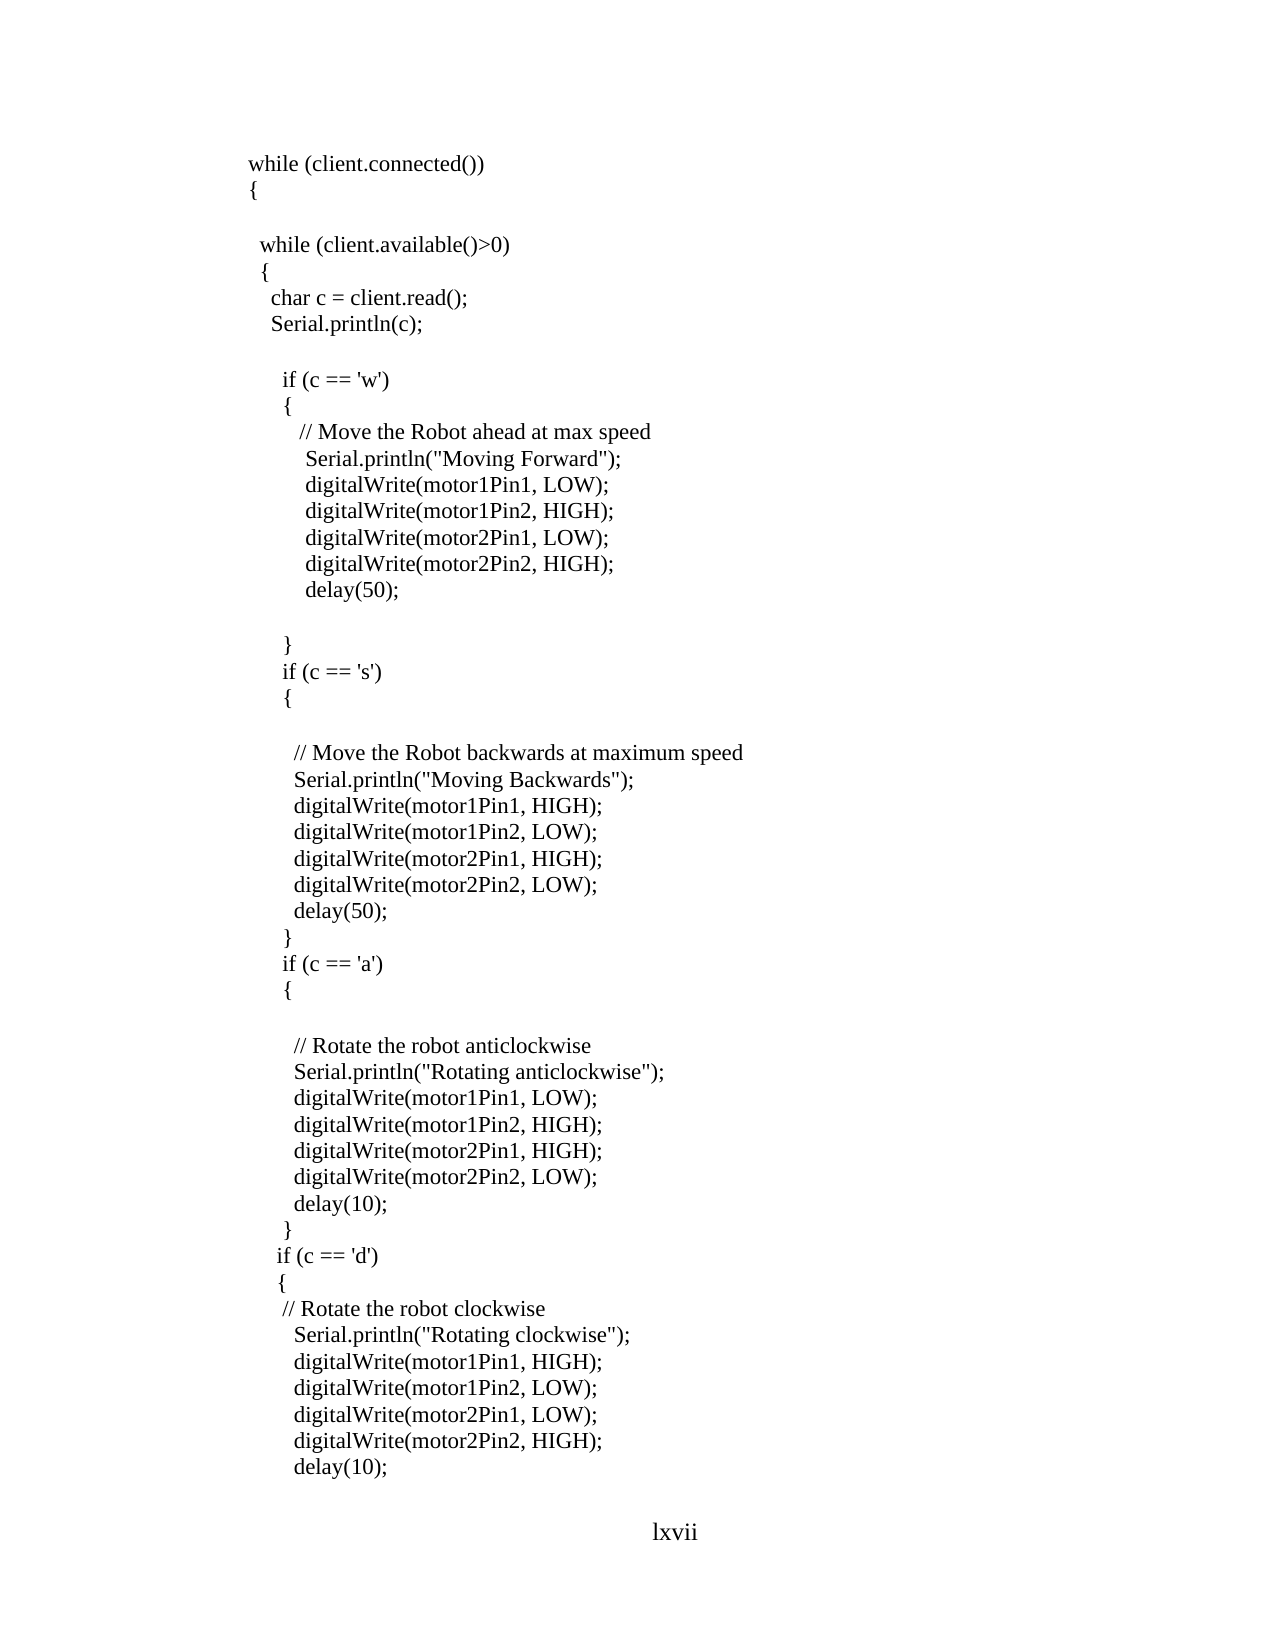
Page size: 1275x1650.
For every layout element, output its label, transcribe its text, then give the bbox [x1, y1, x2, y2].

text // Move the Robot backwards at maximum speed [225, 739, 1125, 766]
text Serial.println(c); [225, 311, 1125, 337]
text digitalWrite(motor1Pin2, LOW); [225, 1374, 1125, 1401]
text // Rotate the robot clockwise [225, 1295, 1125, 1322]
text { [225, 176, 1125, 203]
text } [225, 1216, 1125, 1242]
text digitalWrite(motor1Pin2, HIGH); [225, 1111, 1125, 1137]
text digitalWrite(motor2Pin1, HIGH); [225, 845, 1125, 871]
text Serial.println("Rotating clockwise"); [225, 1322, 1125, 1348]
text // Rotate the robot anticlockwise [225, 1032, 1125, 1058]
text digitalWrite(motor1Pin2, LOW); [225, 818, 1125, 845]
text digitalWrite(motor1Pin1, HIGH); [225, 1348, 1125, 1374]
text digitalWrite(motor1Pin1, LOW); [225, 1084, 1125, 1111]
text } [225, 924, 1125, 950]
text digitalWrite(motor2Pin2, LOW); [225, 1163, 1125, 1190]
text digitalWrite(motor1Pin1, HIGH); [225, 792, 1125, 818]
text { [225, 392, 1125, 418]
text while (client.available()>0) [225, 231, 1125, 258]
text digitalWrite(motor2Pin2, HIGH); [225, 550, 1125, 576]
text digitalWrite(motor2Pin1, HIGH); [225, 1137, 1125, 1163]
text { [225, 684, 1125, 711]
text char c = client.read(); [225, 284, 1125, 311]
text Serial.println("Moving Forward"); [225, 445, 1125, 471]
text delay(50); [225, 576, 1125, 603]
text delay(10); [225, 1190, 1125, 1216]
text digitalWrite(motor2Pin2, HIGH); [225, 1427, 1125, 1453]
text delay(10); [225, 1453, 1125, 1480]
text digitalWrite(motor1Pin1, LOW); [225, 471, 1125, 497]
text digitalWrite(motor1Pin2, HIGH); [225, 497, 1125, 524]
text digitalWrite(motor2Pin1, LOW); [225, 524, 1125, 550]
text if (c == 'a') [225, 950, 1125, 977]
text if (c == 's') [225, 658, 1125, 684]
text Serial.println("Moving Backwards"); [225, 766, 1125, 792]
text { [225, 977, 1125, 1003]
text digitalWrite(motor2Pin2, LOW); [225, 871, 1125, 897]
text if (c == 'd') [225, 1242, 1125, 1269]
text while (client.connected()) [225, 150, 1125, 176]
text { [225, 258, 1125, 284]
text digitalWrite(motor2Pin1, LOW); [225, 1401, 1125, 1427]
text Serial.println("Rotating anticlockwise"); [225, 1058, 1125, 1084]
text delay(50); [225, 897, 1125, 924]
text if (c == 'w') [225, 366, 1125, 392]
text // Move the Robot ahead at max speed [225, 418, 1125, 445]
text { [225, 1269, 1125, 1295]
text } [225, 632, 1125, 658]
